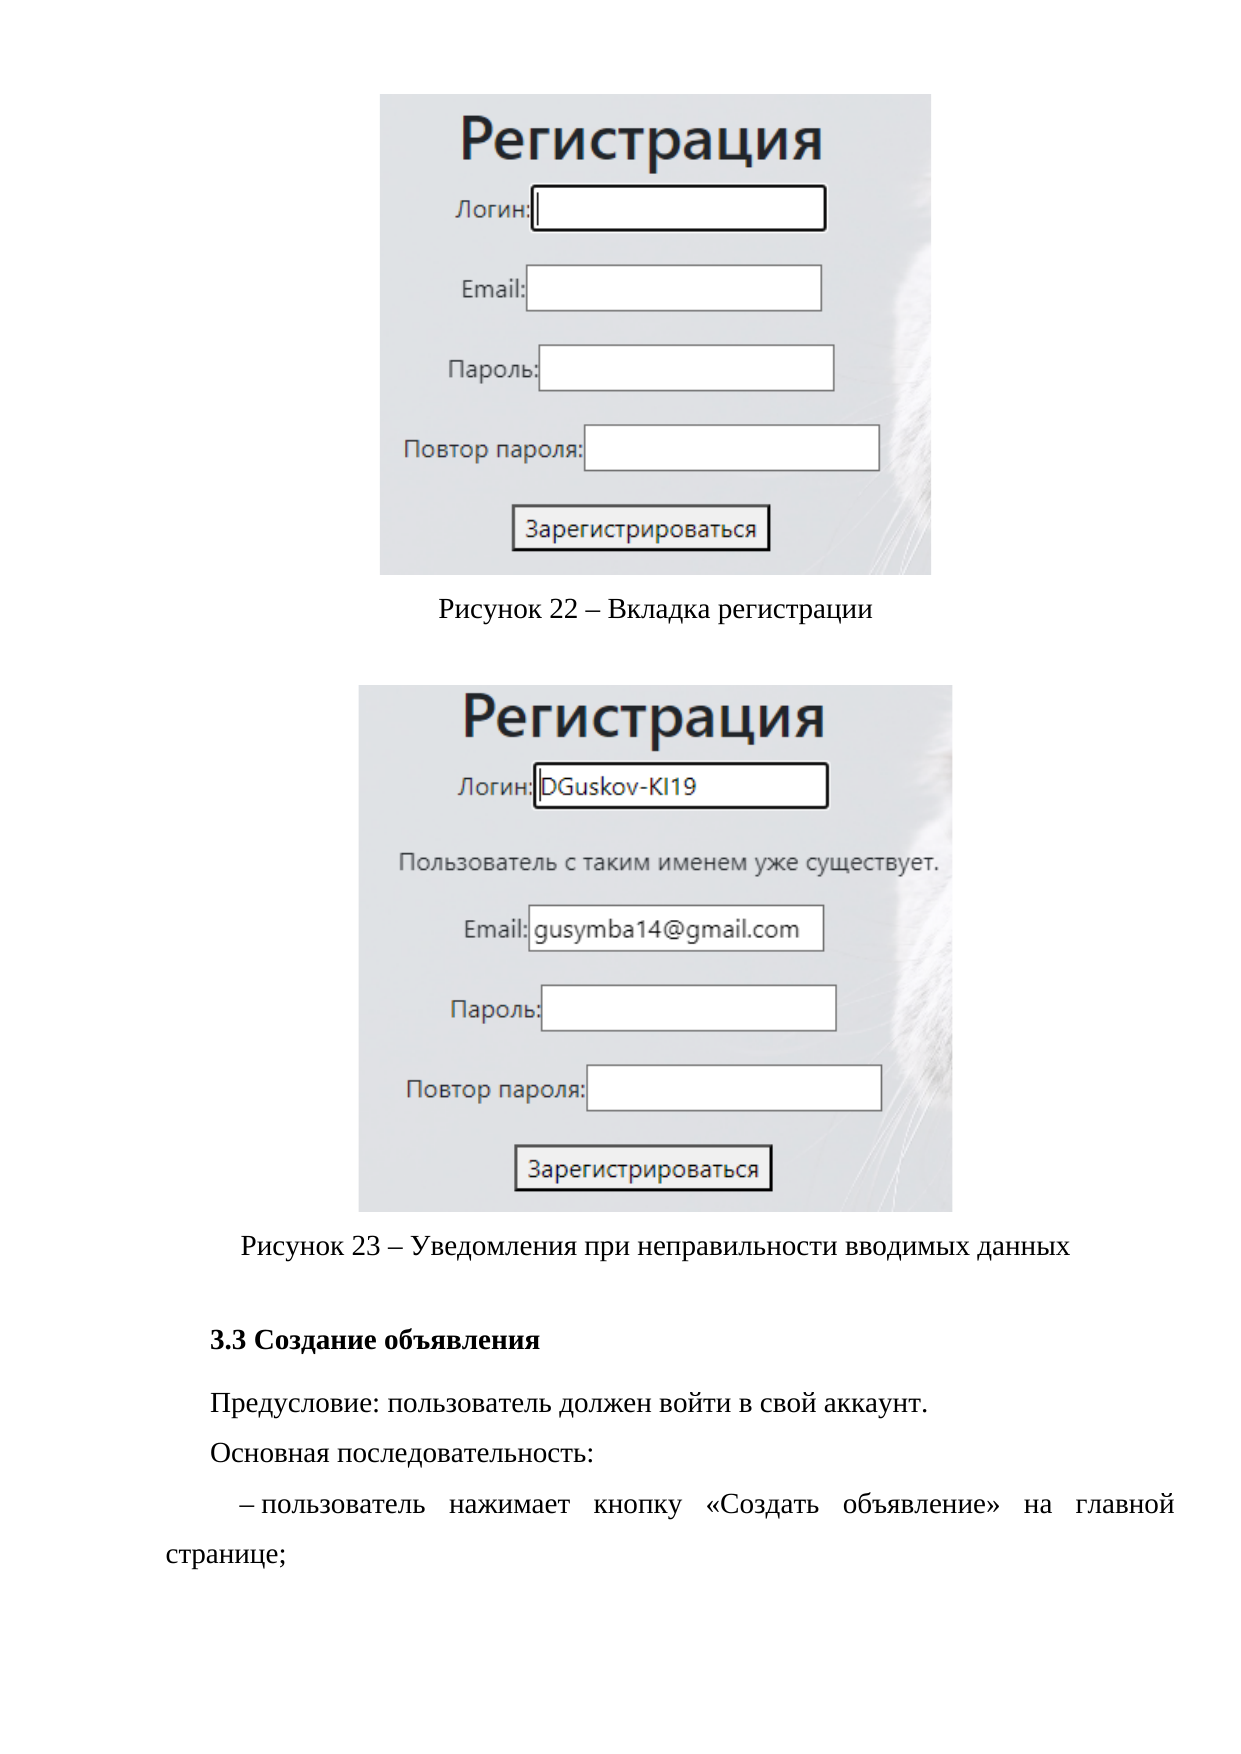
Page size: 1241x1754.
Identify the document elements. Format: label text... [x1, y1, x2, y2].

text Основная последовательность: [136, 1435, 1175, 1469]
picture [358, 685, 953, 1212]
text Рисунок 22 – Вкладка регистрации [136, 591, 1175, 624]
subtitle Создание объявления [136, 1322, 1175, 1356]
picture [379, 94, 932, 575]
text Предусловие: пользователь должен войти в свой аккаунт. [136, 1385, 1175, 1419]
text пользователь нажимает кнопку «Создать объявление» на главной странице; [165, 1486, 1175, 1569]
text Рисунок 23 – Уведомления при неправильности вводимых данных [136, 1228, 1175, 1262]
